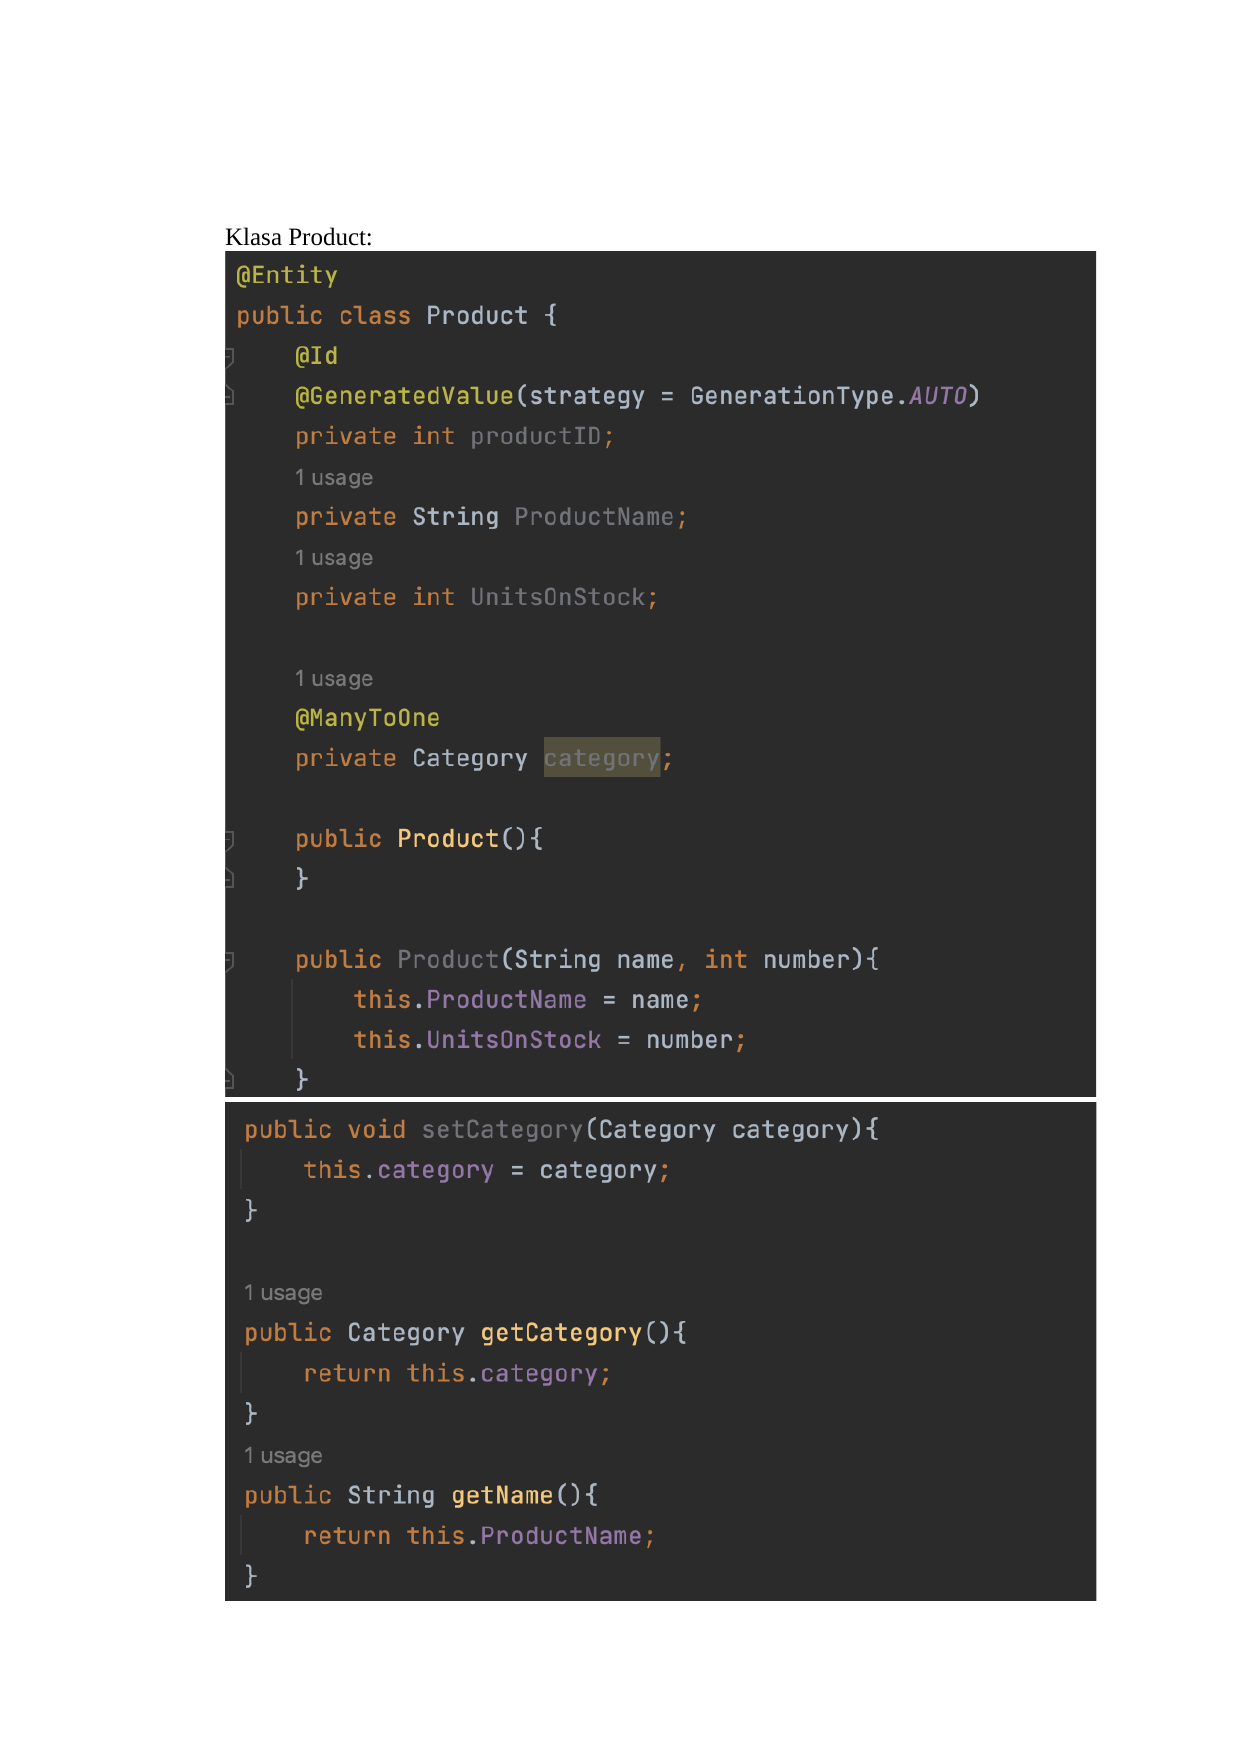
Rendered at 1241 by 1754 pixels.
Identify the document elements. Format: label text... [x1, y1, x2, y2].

picture [225, 251, 1097, 1097]
text Klasa Product: [225, 222, 1090, 251]
picture [225, 1102, 1097, 1601]
